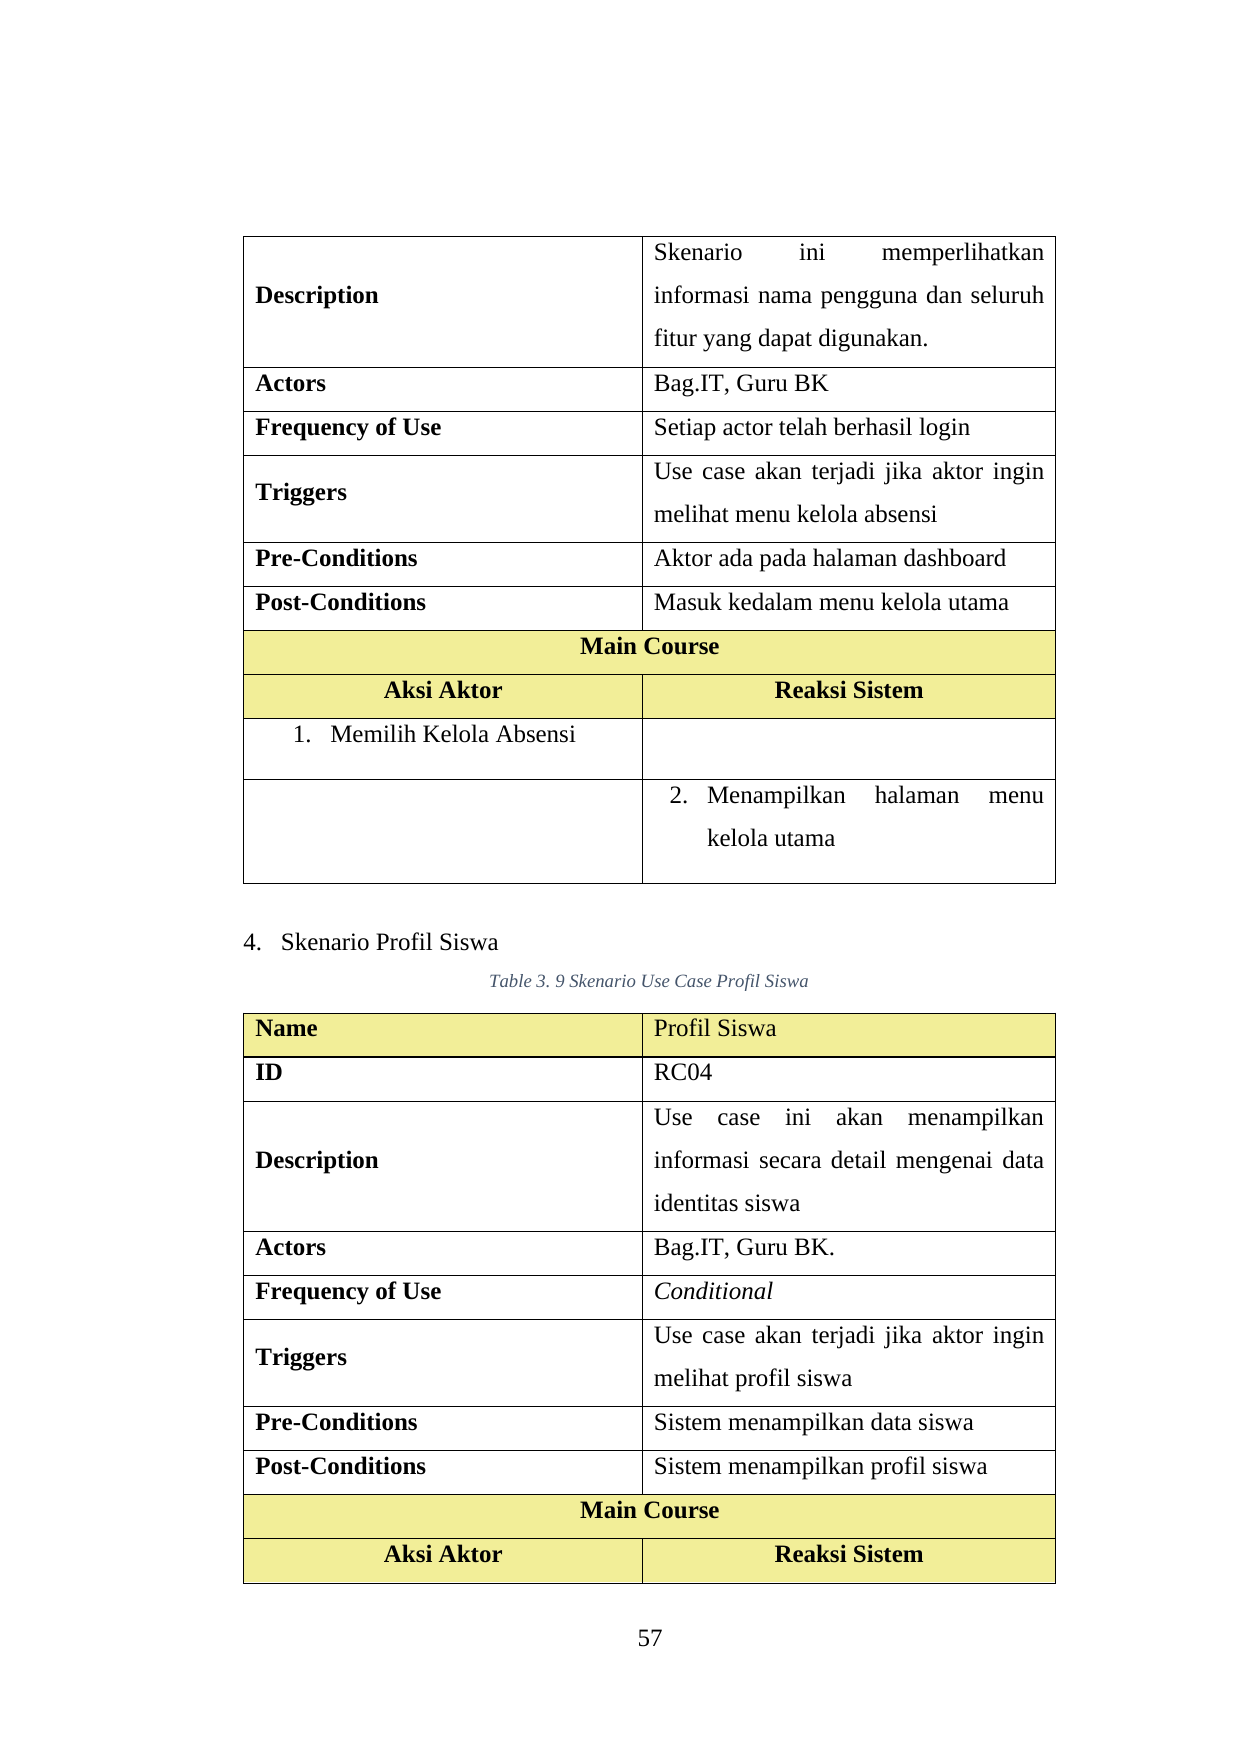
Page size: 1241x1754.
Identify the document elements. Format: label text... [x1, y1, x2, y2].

table_cell Reaksi Sistem [643, 675, 1055, 718]
table_cell Triggers [244, 1320, 642, 1406]
table_cell Menampilkan halaman menu kelola utama [643, 780, 1055, 883]
table_cell Triggers [244, 456, 642, 542]
table_cell Frequency of Use [244, 1276, 642, 1319]
table_cell Aksi Aktor [244, 1539, 642, 1582]
table_cell Sistem menampilkan profil siswa [643, 1451, 1055, 1494]
table_cell [244, 780, 642, 883]
table_cell Use case akan terjadi jika aktor ingin melihat menu kelola absensi [643, 456, 1055, 542]
table_cell Reaksi Sistem [643, 1539, 1055, 1582]
table_cell Frequency of Use [244, 412, 642, 455]
table_cell Pre-Conditions [244, 1407, 642, 1450]
table_cell Setiap actor telah berhasil login [643, 412, 1055, 455]
table_cell Actors [244, 1232, 642, 1275]
table_cell Pre-Conditions [244, 543, 642, 586]
table_cell Skenario ini memperlihatkan informasi nama pengguna dan seluruh fitur yang dapat digunakan. [643, 237, 1055, 367]
table_header Profil Siswa [643, 1014, 1055, 1056]
table_cell Main Course [244, 631, 1055, 674]
table_cell ID [244, 1058, 642, 1101]
table_cell Use case akan terjadi jika aktor ingin melihat profil siswa [643, 1320, 1055, 1406]
table_cell Description [244, 1102, 642, 1231]
table_cell Sistem menampilkan data siswa [643, 1407, 1055, 1450]
table_cell Main Course [244, 1495, 1055, 1538]
table_cell Bag.IT, Guru BK [643, 368, 1055, 411]
table_cell Post-Conditions [244, 587, 642, 630]
table_header Name [244, 1014, 642, 1056]
table_cell Bag.IT, Guru BK. [643, 1232, 1055, 1275]
table_cell RC04 [643, 1058, 1055, 1101]
table_cell Aktor ada pada halaman dashboard [643, 543, 1055, 586]
table_cell Masuk kedalam menu kelola utama [643, 587, 1055, 630]
table_cell Conditional [643, 1276, 1055, 1319]
table_cell Use case ini akan menampilkan informasi secara detail mengenai data identitas siswa [643, 1102, 1055, 1231]
table_cell Aksi Aktor [244, 675, 642, 718]
table_cell Post-Conditions [244, 1451, 642, 1494]
table_cell [643, 719, 1055, 779]
table_cell Actors [244, 368, 642, 411]
list Skenario Profil Siswa [243, 927, 1063, 956]
table_cell Memilih Kelola Absensi [244, 719, 642, 779]
table_cell Description [244, 237, 642, 367]
